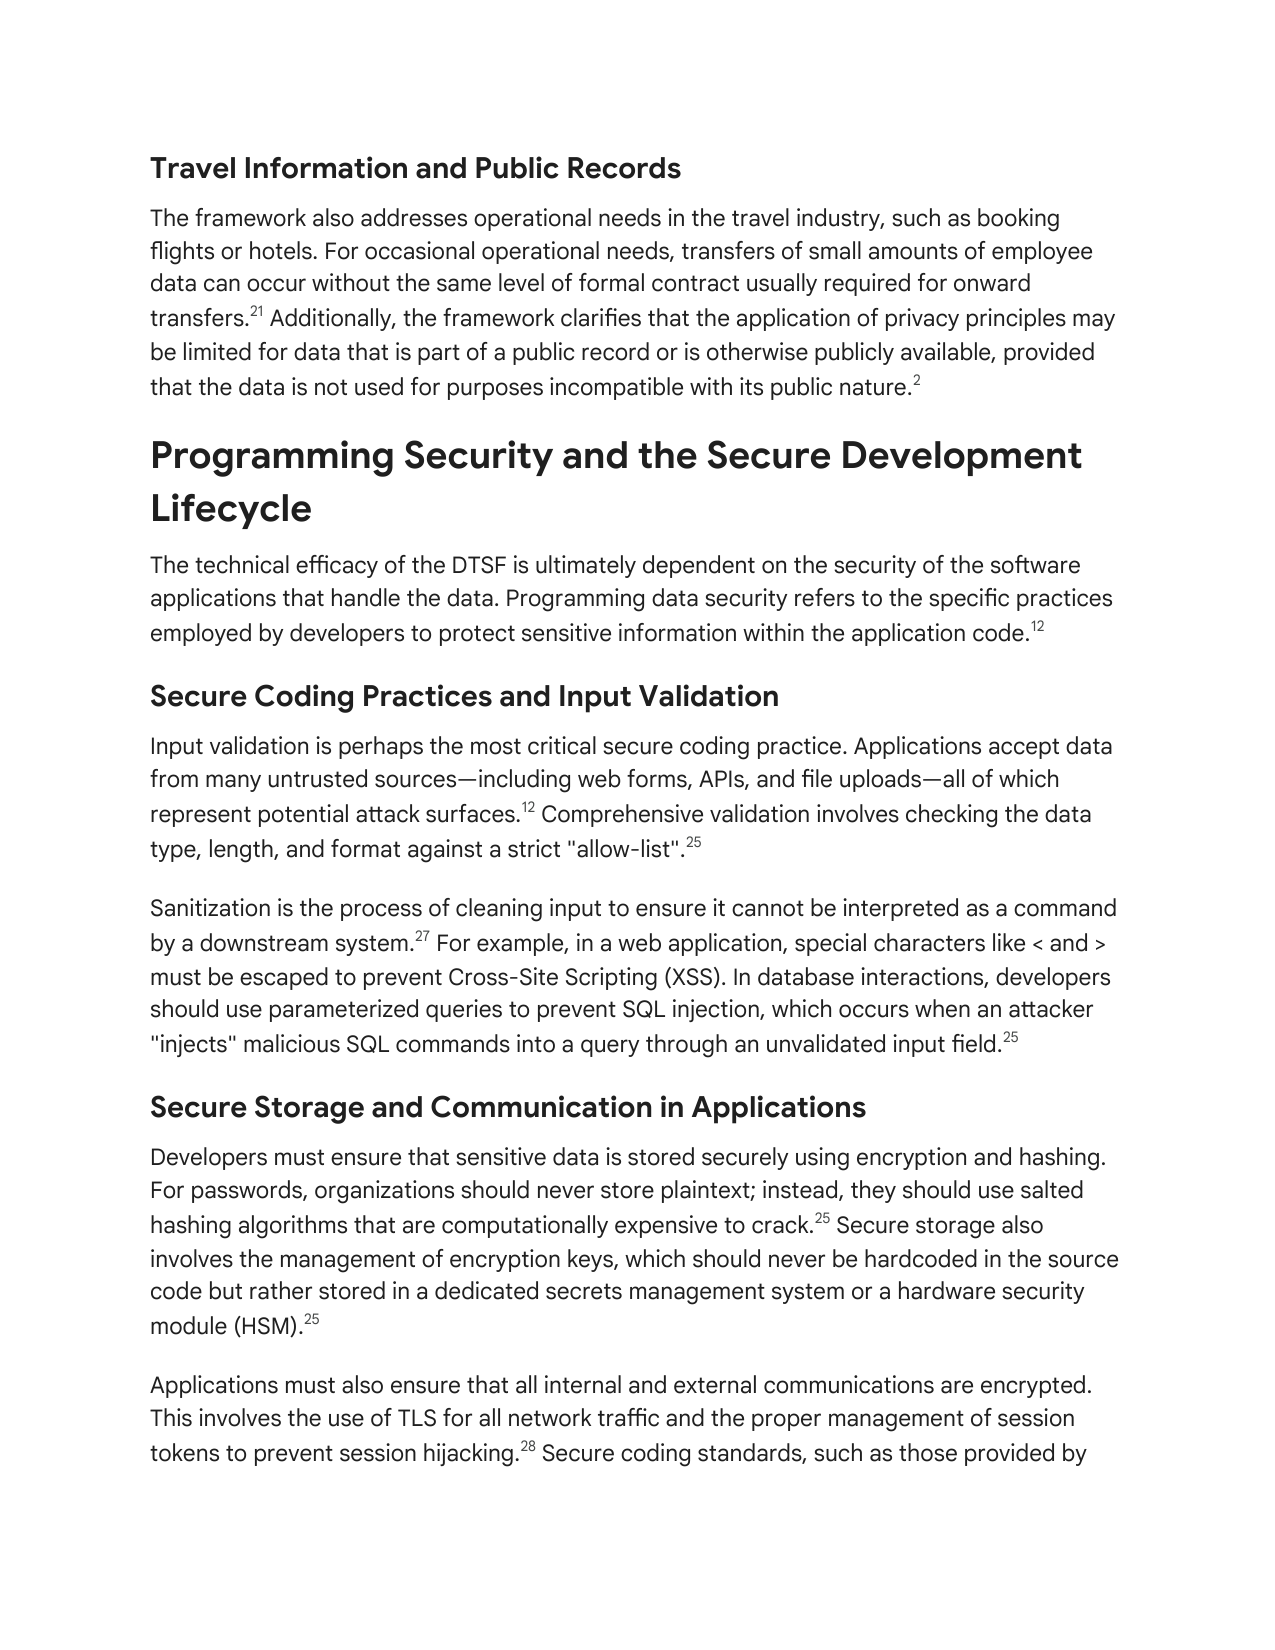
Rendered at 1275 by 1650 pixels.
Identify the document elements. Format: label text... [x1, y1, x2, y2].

subtitle Travel Information and Public Records [150, 150, 1125, 187]
text Developers must ensure that sensitive data is stored securely using encryption and hashing. For passwords, organizations should never store plaintext; instead, they should use salted hashing algorithms that are computationally expensive to crack.25 Secure storage also involves the management of encryption keys, which should never be hardcoded in the source code but rather stored in a dedicated secrets management system or a hardware security module (HSM).25 [150, 1144, 1125, 1342]
text The technical efficacy of the DTSF is ultimately dependent on the security of the software applications that handle the data. Programming data security refers to the specific practices employed by developers to protect sensitive information within the application code.12 [150, 551, 1125, 649]
text Input validation is perhaps the most critical secure coding practice. Applications accept data from many untrusted sources—including web forms, APIs, and file uploads—all of which represent potential attack surfaces.12 Comprehensive validation involves checking the data type, length, and format against a strict "allow-list".25 [150, 732, 1125, 865]
text Sanitization is the process of cleaning input to ensure it cannot be interpreted as a command by a downstream system.27 For example, in a web application, special characters like < and > must be escaped to prevent Cross-Site Scripting (XSS). In database interactions, developers should use parameterized queries to prevent SQL injection, which occurs when an attacker "injects" malicious SQL commands into a query through an unvalidated input field.25 [150, 894, 1125, 1060]
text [150, 1371, 1125, 1468]
subtitle Programming Security and the Secure Development Lifecycle [150, 432, 1125, 532]
text The framework also addresses operational needs in the travel industry, such as booking flights or hotels. For occasional operational needs, transfers of small amounts of employee data can occur without the same level of formal contract usually required for onward transfers.21 Additionally, the framework clarifies that the application of privacy principles may be limited for data that is part of a public record or is otherwise publicly available, provided that the data is not used for purposes incompatible with its public nature.2 [150, 204, 1125, 402]
subtitle Secure Coding Practices and Input Validation [150, 678, 1125, 714]
subtitle Secure Storage and Communication in Applications [150, 1089, 1125, 1126]
